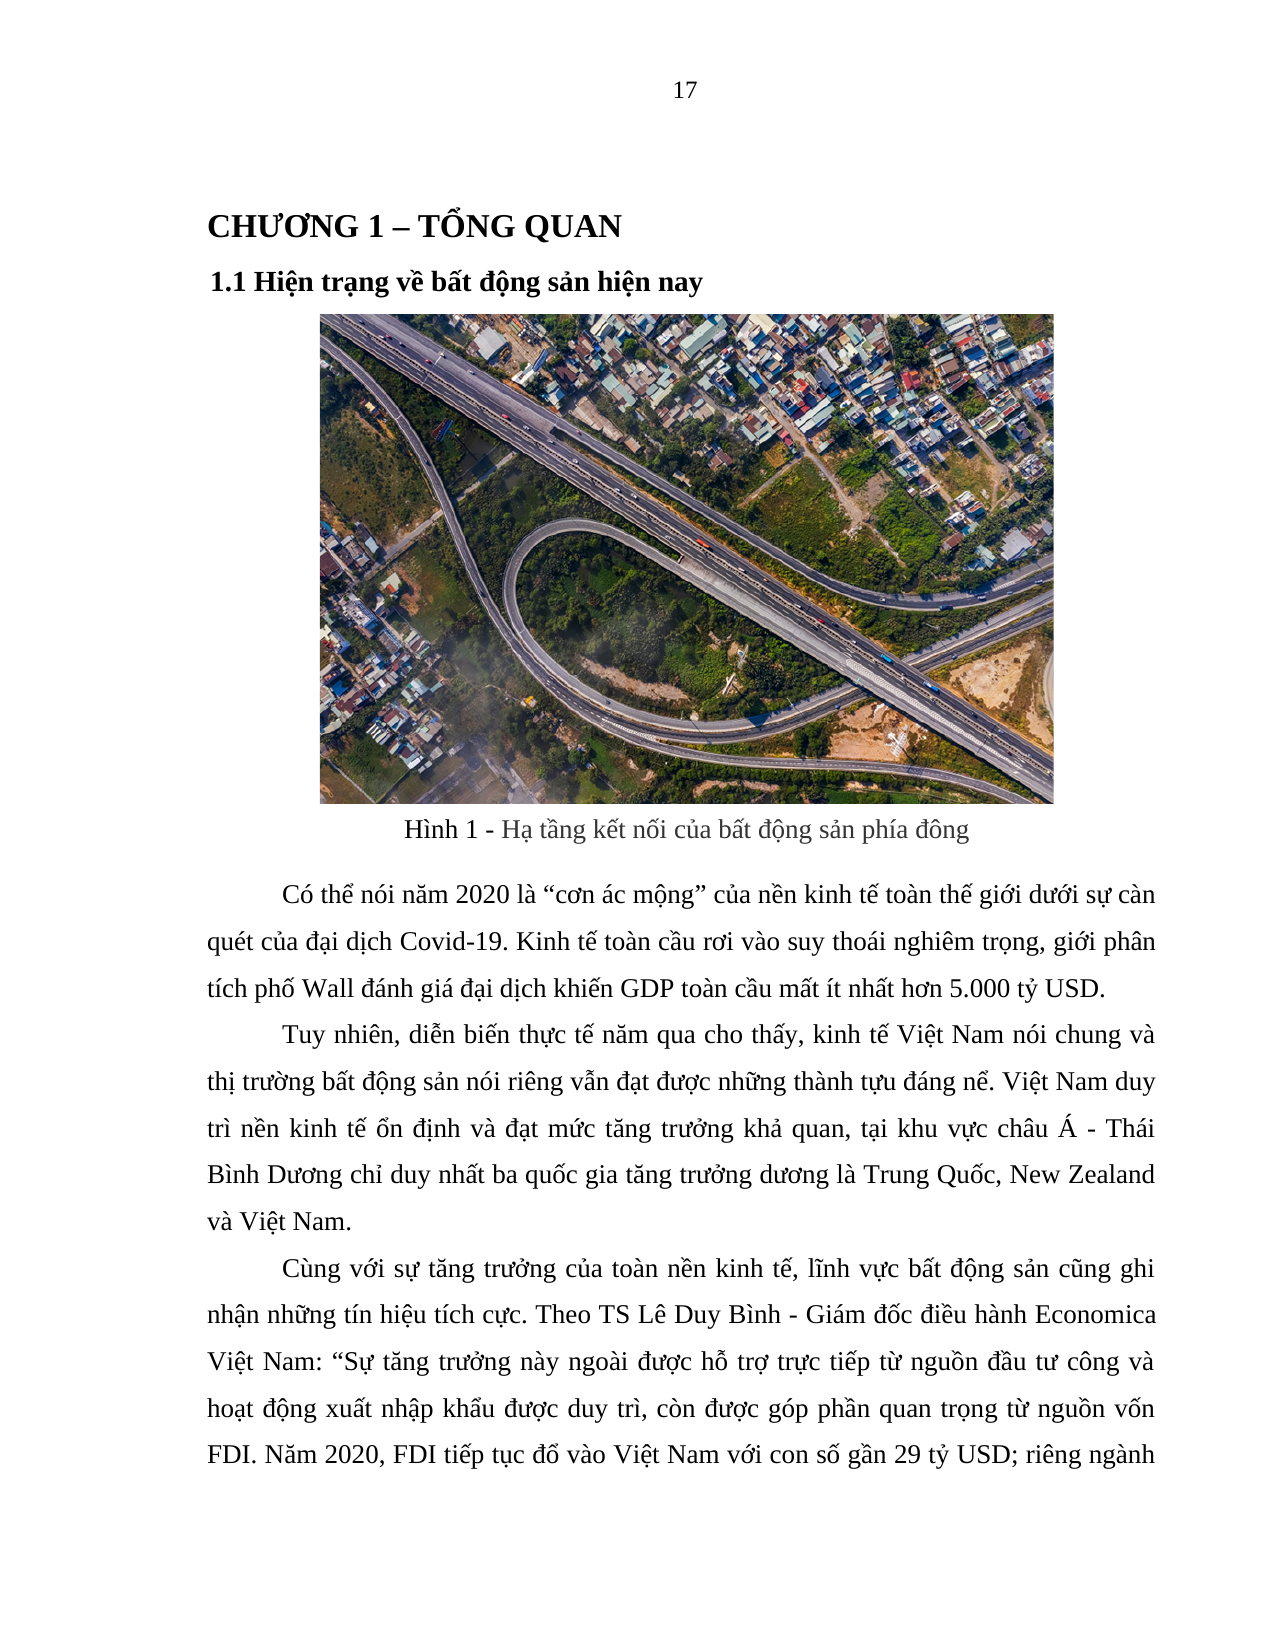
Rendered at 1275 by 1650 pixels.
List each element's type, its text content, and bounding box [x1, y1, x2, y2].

text CHƯƠNG 1 – TỔNG QUAN [207, 207, 1157, 245]
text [207, 1252, 1157, 1470]
picture [319, 314, 1054, 804]
text Tuy nhiên, diễn biến thực tế năm qua cho thấy, kinh tế Việt Nam nói chung và thị trường bất động sản nói riêng vẫn đạt được những thành tựu đáng nể. Việt Nam duy trì nền kinh tế ổn định và đạt mức tăng trưởng khả quan, tại khu vực châu Á - Thái Bình Dương chỉ duy nhất ba quốc gia tăng trưởng dương là Trung Quốc, New Zealand và Việt Nam. [207, 1018, 1157, 1236]
list Hiện trạng về bất động sản hiện nay [210, 264, 1157, 298]
